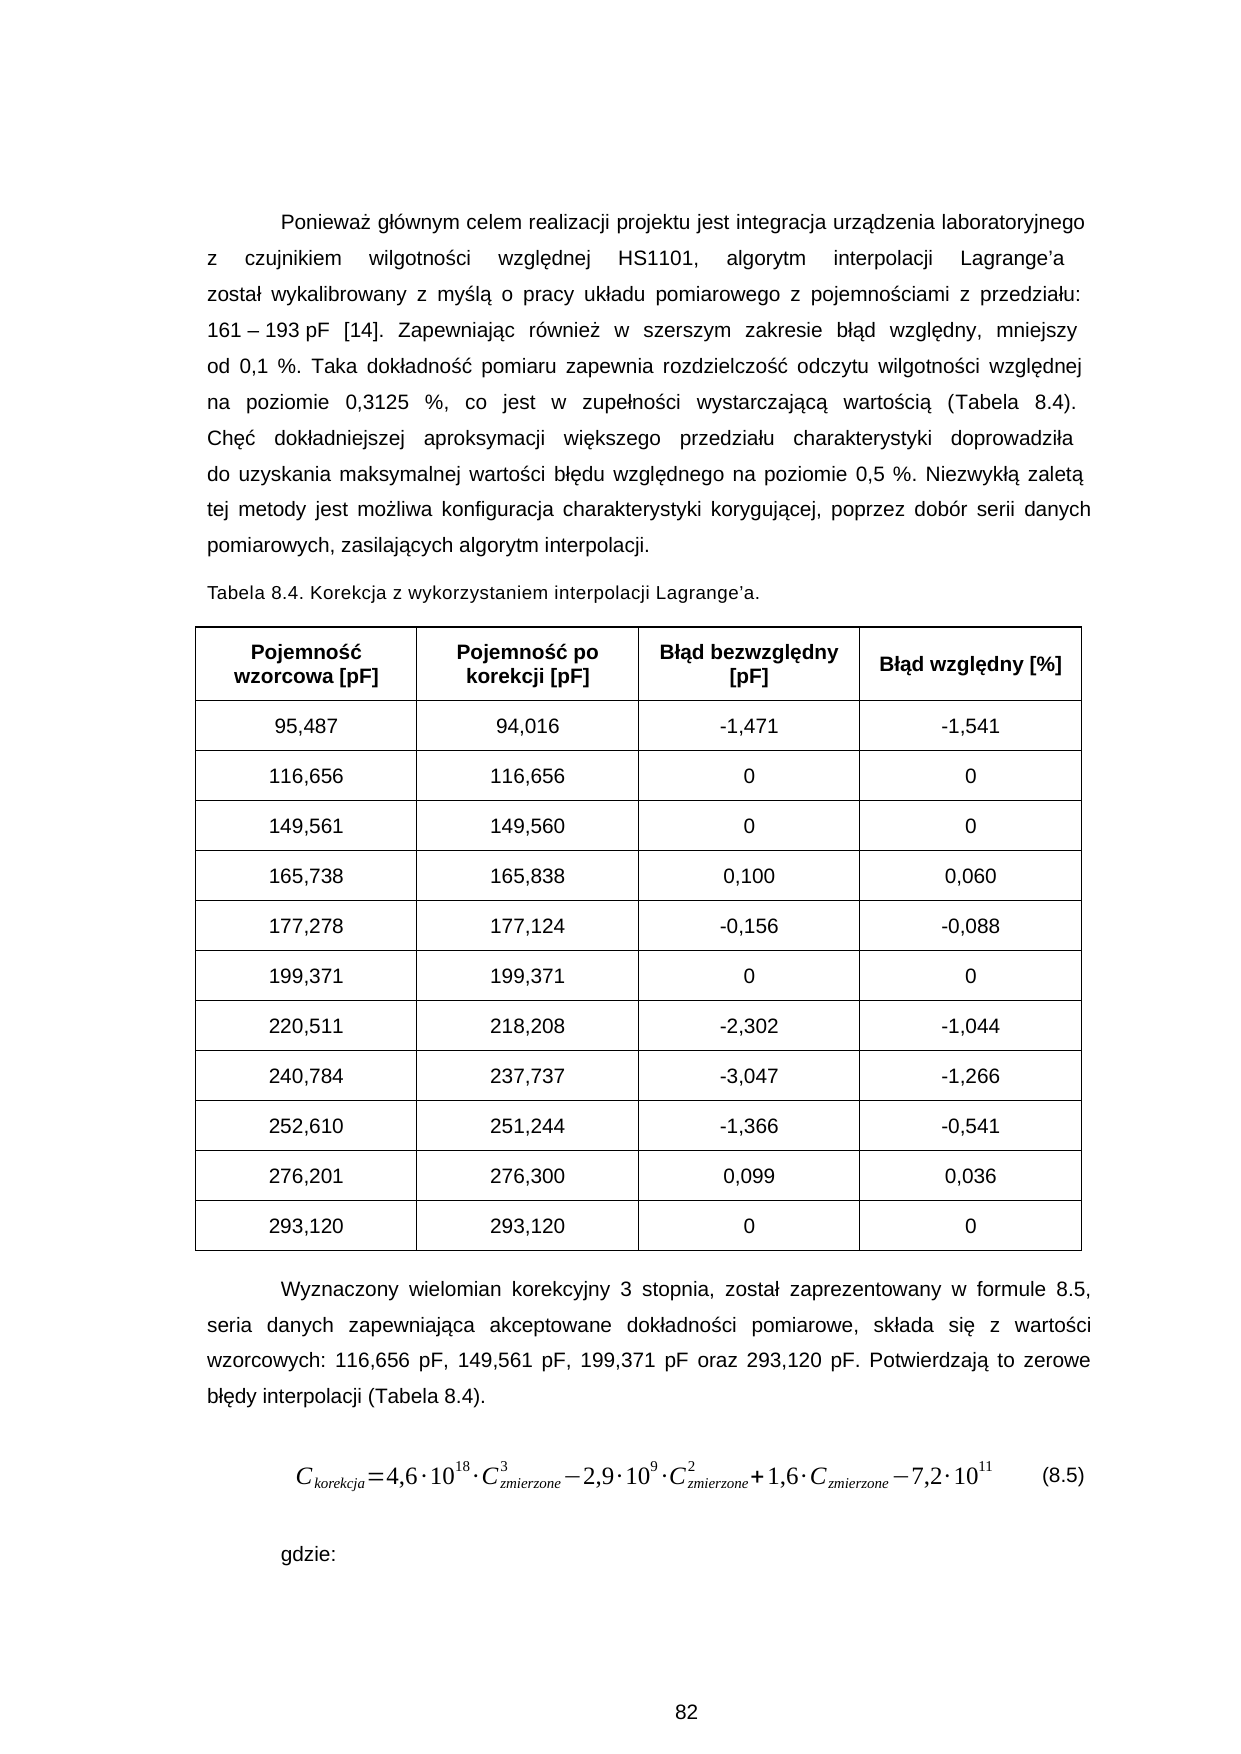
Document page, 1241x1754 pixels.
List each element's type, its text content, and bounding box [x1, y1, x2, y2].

table_header Pojemność wzorcowa [pF] [196, 628, 416, 700]
table_cell 177,124 [417, 901, 638, 950]
table_cell 149,561 [196, 801, 416, 850]
table_cell 220,511 [196, 1001, 416, 1050]
table_cell -0,088 [860, 901, 1081, 950]
table_cell 0 [860, 951, 1081, 1000]
table_cell 240,784 [196, 1051, 416, 1100]
table_cell 0 [860, 801, 1081, 850]
text Wyznaczony wielomian korekcyjny 3 stopnia, został zaprezentowany w formule 8.5, seria danych zapewniająca akceptowane dokładności pomiarowe, składa się z wartości wzorcowych: 116,656 pF, 149,561 pF, 199,371 pF oraz 293,120 pF. Potwierdzają to zerowe błędy interpolacji (tabela 8.4). [207, 1276, 1092, 1408]
table_cell 276,300 [417, 1151, 638, 1200]
table_cell 276,201 [196, 1151, 416, 1200]
table_header (8.5) [1019, 1433, 1096, 1517]
table_cell 165,838 [417, 851, 638, 900]
table_cell -0,156 [639, 901, 859, 950]
table_cell 149,560 [417, 801, 638, 850]
table_cell 116,656 [417, 751, 638, 800]
table_cell 0 [860, 1201, 1081, 1250]
table_cell 0 [639, 751, 859, 800]
table_cell -1,044 [860, 1001, 1081, 1050]
table_cell 0 [639, 951, 859, 1000]
table_cell 165,738 [196, 851, 416, 900]
table_cell -1,366 [639, 1101, 859, 1150]
table_cell -3,047 [639, 1051, 859, 1100]
table_header [196, 1433, 1019, 1517]
table_cell 218,208 [417, 1001, 638, 1050]
table_cell -0,541 [860, 1101, 1081, 1150]
table_cell 116,656 [196, 751, 416, 800]
table_cell -2,302 [639, 1001, 859, 1050]
table_header Błąd względny [%] [860, 628, 1081, 700]
table_cell 0,099 [639, 1151, 859, 1200]
table_cell -1,541 [860, 701, 1081, 750]
table_cell 293,120 [196, 1201, 416, 1250]
table_cell -1,471 [639, 701, 859, 750]
table_cell 251,244 [417, 1101, 638, 1150]
table_cell 199,371 [417, 951, 638, 1000]
table_cell 0,060 [860, 851, 1081, 900]
table_cell 293,120 [417, 1201, 638, 1250]
table_cell 0 [860, 751, 1081, 800]
table_cell 252,610 [196, 1101, 416, 1150]
table_cell 199,371 [196, 951, 416, 1000]
table_header Pojemność po korekcji [pF] [417, 628, 638, 700]
text Ponieważ głównym celem realizacji projektu jest integracja urządzenia laboratoryjnego z czujnikiem wilgotności względnej HS1101, algorytm interpolacji Lagrange’a został wykalibrowany z myślą o pracy układu pomiarowego z pojemnościami z przedziału: 161 – 193 pF [14]. Zapewniając również w szerszym zakresie błąd względny, mniejszy od 0,1 %. Taka dokładność pomiaru zapewnia rozdzielczość odczytu wilgotności względnej na poziomie 0,3125 %, co jest w zupełności wystarczającą wartością (tabela 8.4). Chęć dokładniejszej aproksymacji większego przedziału charakterystyki doprowadziła do uzyskania maksymalnej wartości błędu względnego na poziomie 0,5 %. Niezwykłą zaletą tej metody jest możliwa konfiguracja charakterystyki korygującej, poprzez dobór serii danych pomiarowych, zasilających algorytm interpolacji. [207, 210, 1092, 557]
title Tabela 8.4. Korekcja z wykorzystaniem interpolacji Lagrange’a. [207, 582, 1092, 603]
table_cell -1,266 [860, 1051, 1081, 1100]
table_cell 95,487 [196, 701, 416, 750]
table_cell 177,278 [196, 901, 416, 950]
table_header Błąd bezwzględny [pF] [639, 628, 859, 700]
table_cell 0,100 [639, 851, 859, 900]
text gdzie: [207, 1542, 1092, 1566]
table_cell 0 [639, 1201, 859, 1250]
table_cell 0 [639, 801, 859, 850]
table_cell 237,737 [417, 1051, 638, 1100]
table_cell 0,036 [860, 1151, 1081, 1200]
table_cell 94,016 [417, 701, 638, 750]
